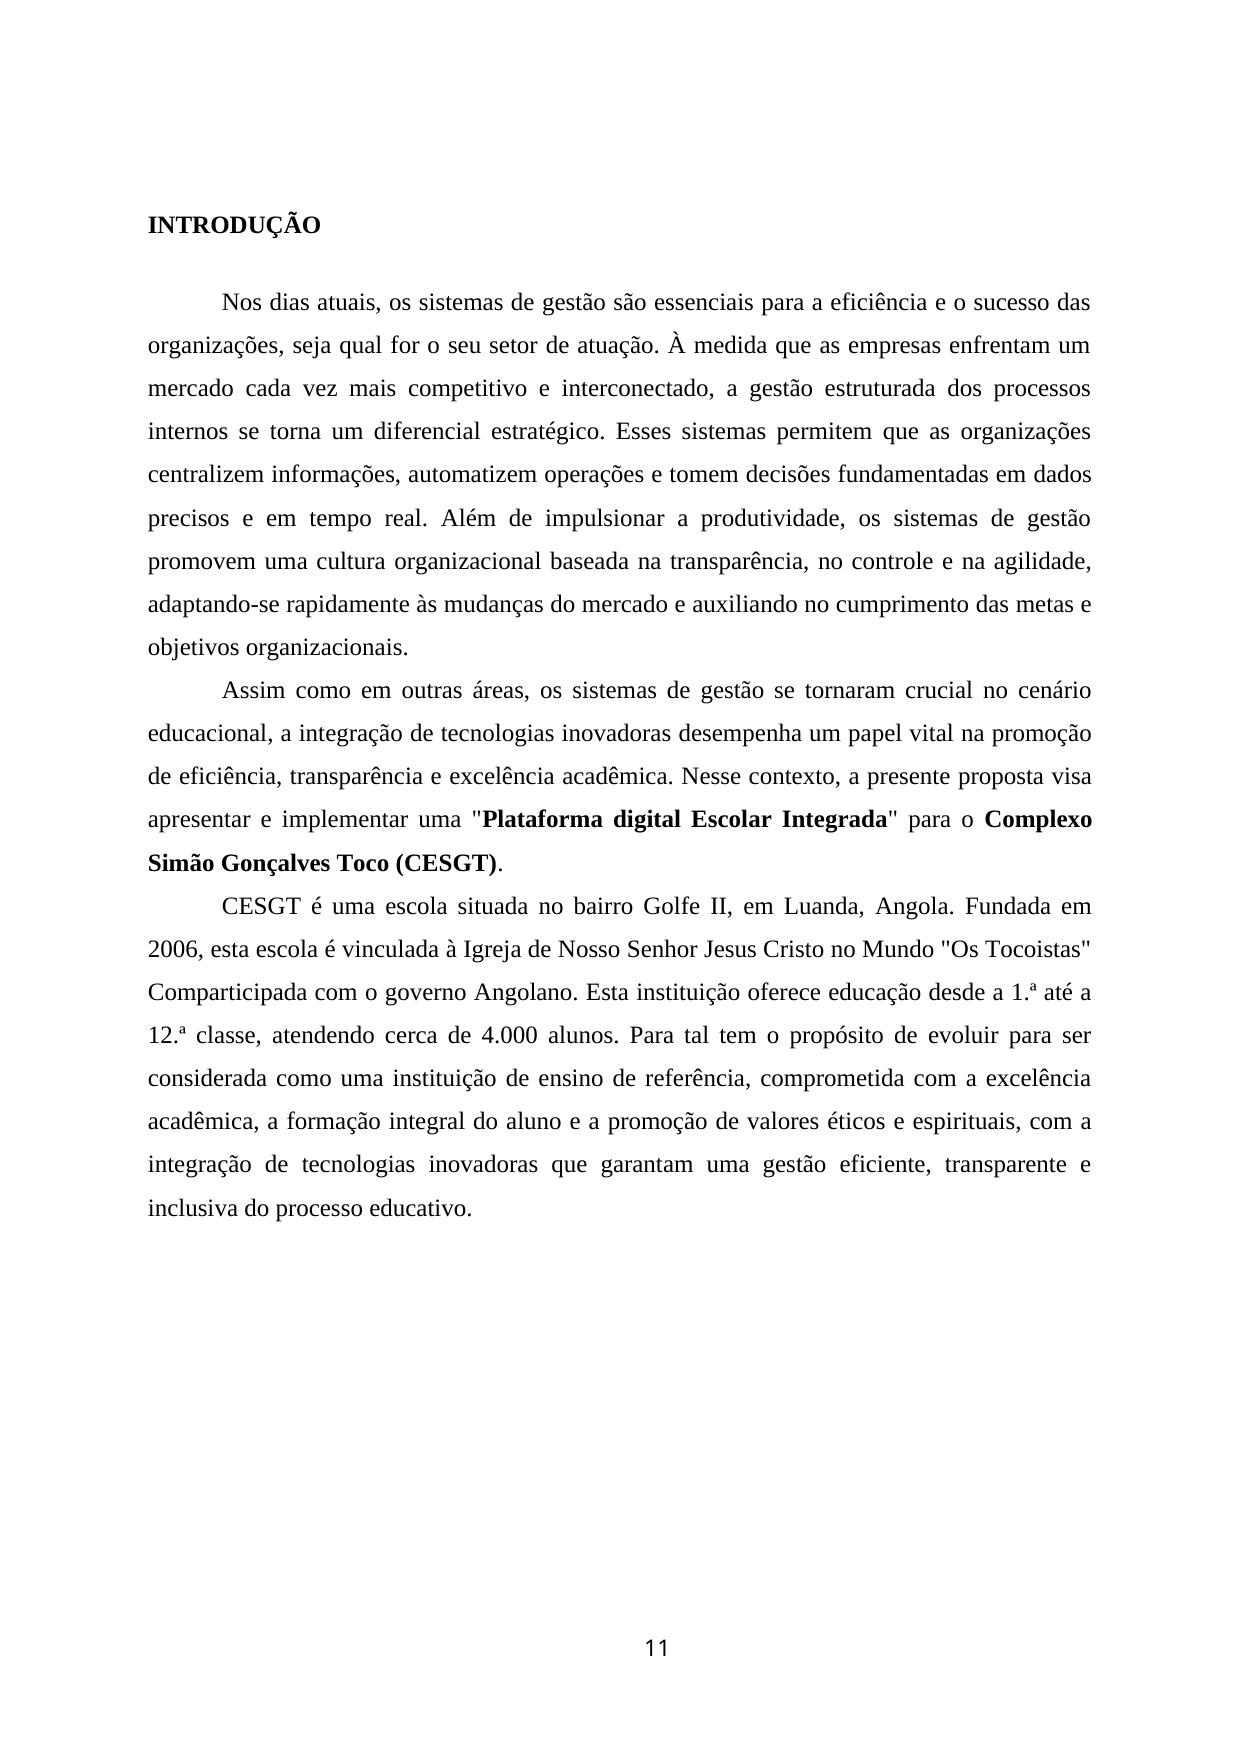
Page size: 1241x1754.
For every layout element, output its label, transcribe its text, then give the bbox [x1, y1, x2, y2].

text CESGT é uma escola situada no bairro Golfe II, em Luanda, Angola. Fundada em 2006, esta escola é vinculada à Igreja de Nosso Senhor Jesus Cristo no Mundo "Os Tocoistas" Comparticipada com o governo Angolano. Esta instituição oferece educação desde a 1.ª até a 12.ª classe, atendendo cerca de 4.000 alunos. Para tal tem o propósito de evoluir para ser considerada como uma instituição de ensino de referência, comprometida com a excelência acadêmica, a formação integral do aluno e a promoção de valores éticos e espirituais, com a integração de tecnologias inovadoras que garantam uma gestão eficiente, transparente e inclusiva do processo educativo. [148, 891, 1092, 1221]
text Assim como em outras áreas, os sistemas de gestão se tornaram crucial no cenário educacional, a integração de tecnologias inovadoras desempenha um papel vital na promoção de eficiência, transparência e excelência acadêmica. Nesse contexto, a presente proposta visa apresentar e implementar uma "Plataforma digital Escolar Integrada" para o Complexo Simão Gonçalves Toco (CESGT). [148, 675, 1092, 876]
subtitle INTRODUÇÃO [148, 211, 1092, 239]
text Nos dias atuais, os sistemas de gestão são essenciais para a eficiência e o sucesso das organizações, seja qual for o seu setor de atuação. À medida que as empresas enfrentam um mercado cada vez mais competitivo e interconectado, a gestão estruturada dos processos internos se torna um diferencial estratégico. Esses sistemas permitem que as organizações centralizem informações, automatizem operações e tomem decisões fundamentadas em dados precisos e em tempo real. Além de impulsionar a produtividade, os sistemas de gestão promovem uma cultura organizacional baseada na transparência, no controle e na agilidade, adaptando-se rapidamente às mudanças do mercado e auxiliando no cumprimento das metas e objetivos organizacionais. [148, 287, 1092, 661]
